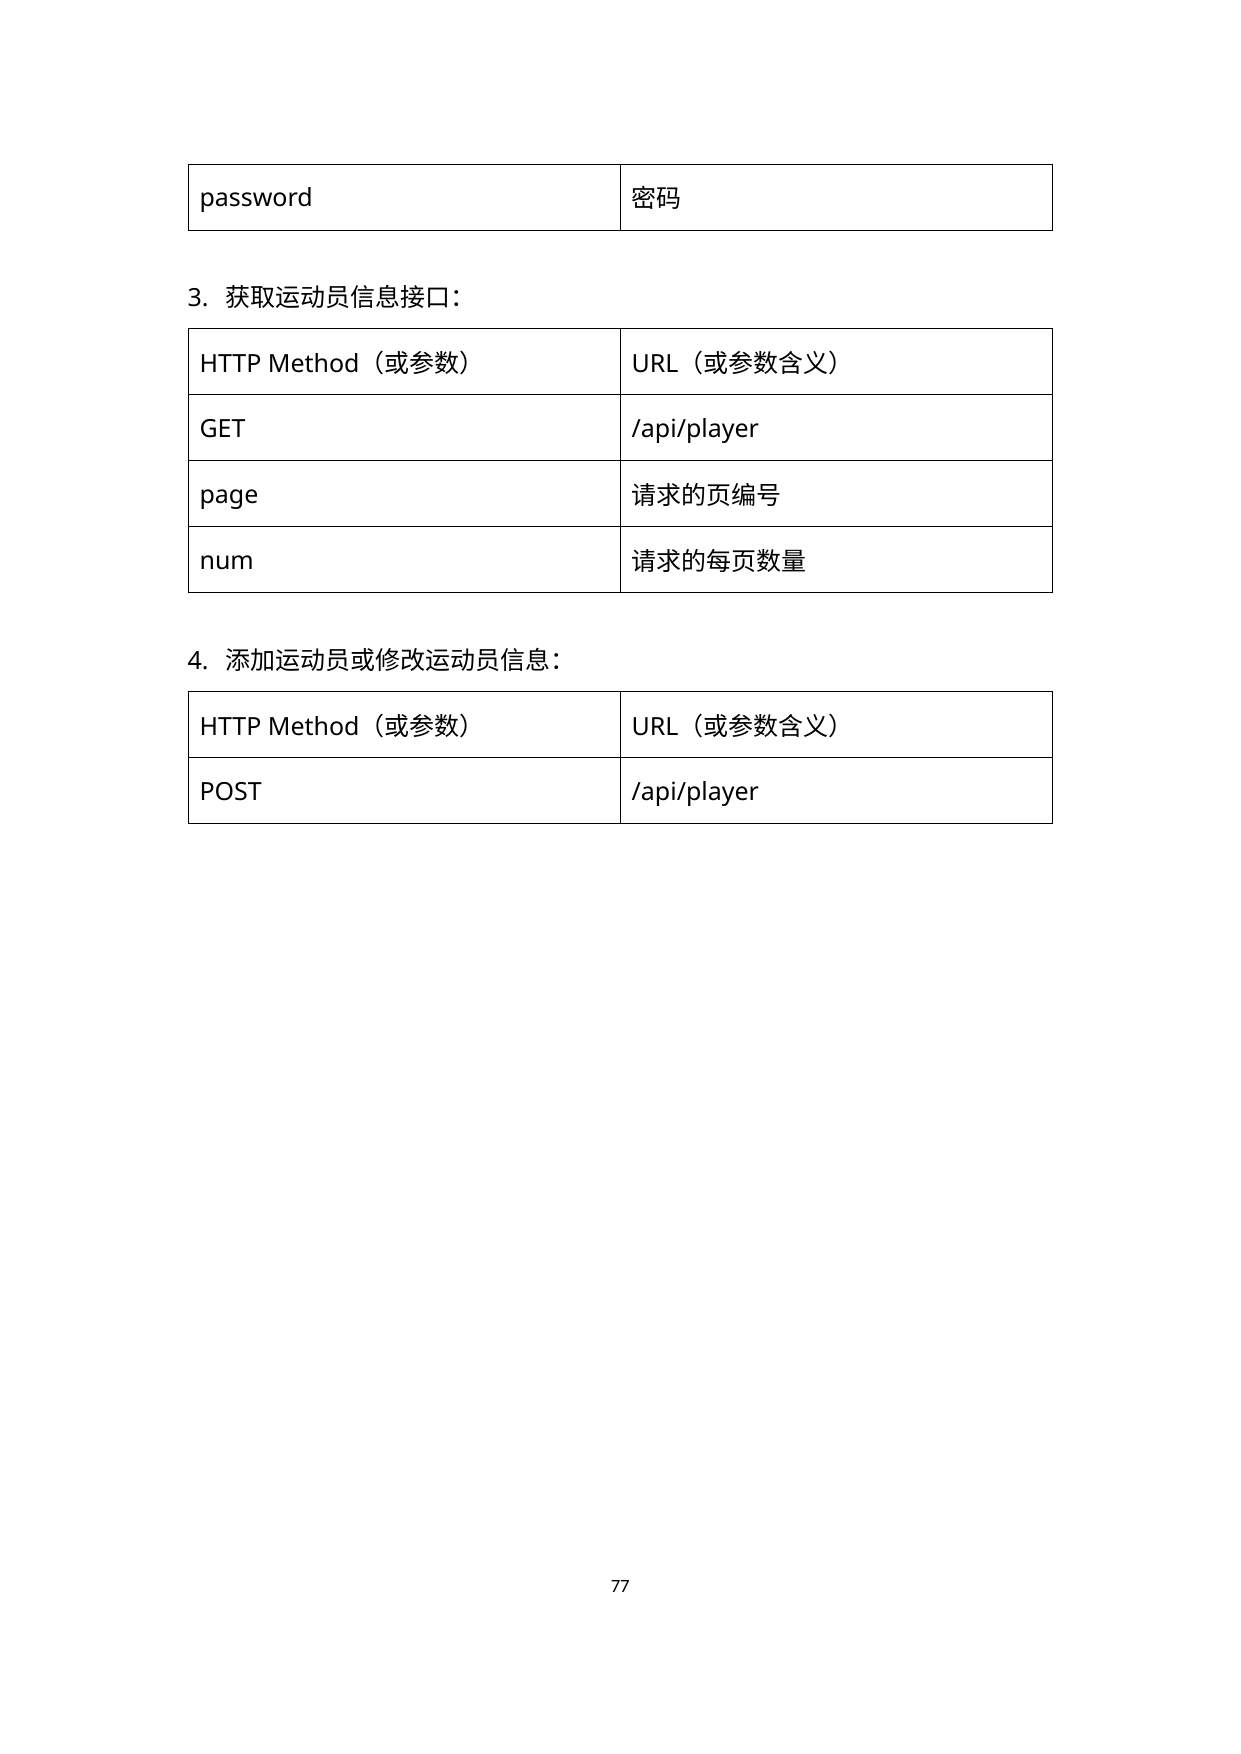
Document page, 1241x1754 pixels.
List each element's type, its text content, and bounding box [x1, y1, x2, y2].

table_header HTTP Method（或参数） [189, 329, 620, 394]
table_header URL（或参数含义） [621, 692, 1052, 757]
table_cell /api/player [621, 758, 1052, 823]
table_header HTTP Method（或参数） [189, 692, 620, 757]
list 获取运动员信息接口： [187, 263, 1053, 328]
table_header URL（或参数含义） [621, 329, 1052, 394]
table_cell 请求的每页数量 [621, 527, 1052, 592]
table_cell password [189, 165, 620, 229]
table_cell /api/player [621, 395, 1052, 460]
table_cell GET [189, 395, 620, 460]
table_cell 密码 [621, 165, 1052, 229]
table_cell page [189, 461, 620, 526]
table_cell num [189, 527, 620, 592]
table_cell 请求的页编号 [621, 461, 1052, 526]
table_cell POST [189, 758, 620, 823]
list 添加运动员或修改运动员信息： [187, 626, 1053, 691]
